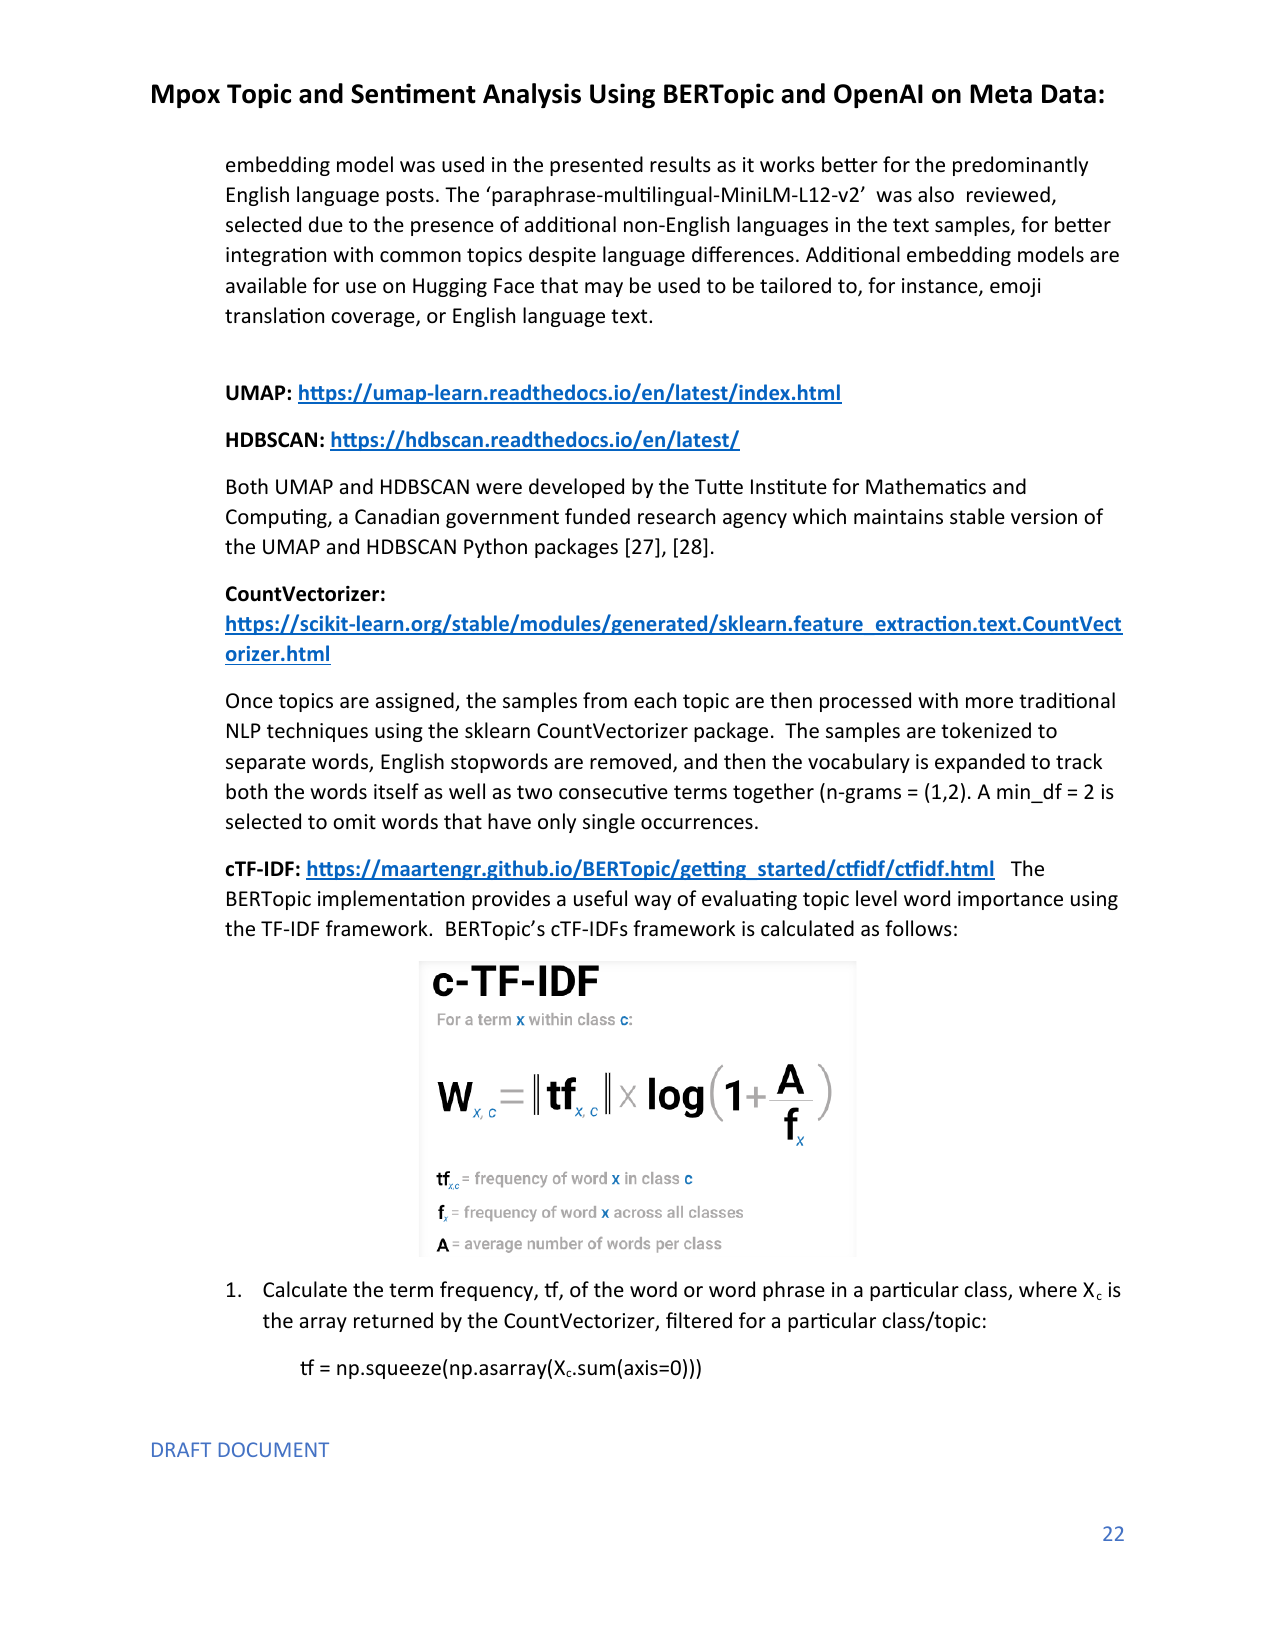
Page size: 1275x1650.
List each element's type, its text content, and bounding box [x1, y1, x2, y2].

text HDBSCAN: https://hdbscan.readthedocs.io/en/latest/ [150, 425, 1125, 453]
text cTF-IDF: https://maartengr.github.io/BERTopic/getting_started/ctfidf/ctfidf.html The BERTopic implementation provides a useful way of evaluating topic level word importance using the TF-IDF framework. BERTopic’s cTF-IDFs framework is calculated as follows: [225, 854, 1125, 943]
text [225, 150, 1125, 329]
text Both UMAP and HDBSCAN were developed by the Tutte Institute for Mathematics and Computing, a Canadian government funded research agency which maintains stable version of the UMAP and HDBSCAN Python packages [27], [28]. [225, 472, 1125, 560]
text Once topics are assigned, the samples from each topic are then processed with more traditional NLP techniques using the sklearn CountVectorizer package. The samples are tokenized to separate words, English stopwords are removed, and then the vocabulary is expanded to track both the words itself as well as two consecutive terms together (n-grams = (1,2). A min_df = 2 is selected to omit words that have only single occurrences. [225, 686, 1125, 835]
text tf = np.squeeze(np.asarray(Xc.sum(axis=0))) [225, 1353, 1125, 1381]
picture [418, 961, 857, 1257]
list Calculate the term frequency, tf, of the word or word phrase in a particular class, where Xc is the array returned by the CountVectorizer, filtered for a particular class/topic: [225, 1276, 1125, 1334]
text UMAP: https://umap-learn.readthedocs.io/en/latest/index.html [225, 348, 1125, 406]
text CountVectorizer: https://scikit-learn.org/stable/modules/generated/sklearn.feature_extraction.text.CountVectorizer.html [225, 579, 1125, 668]
